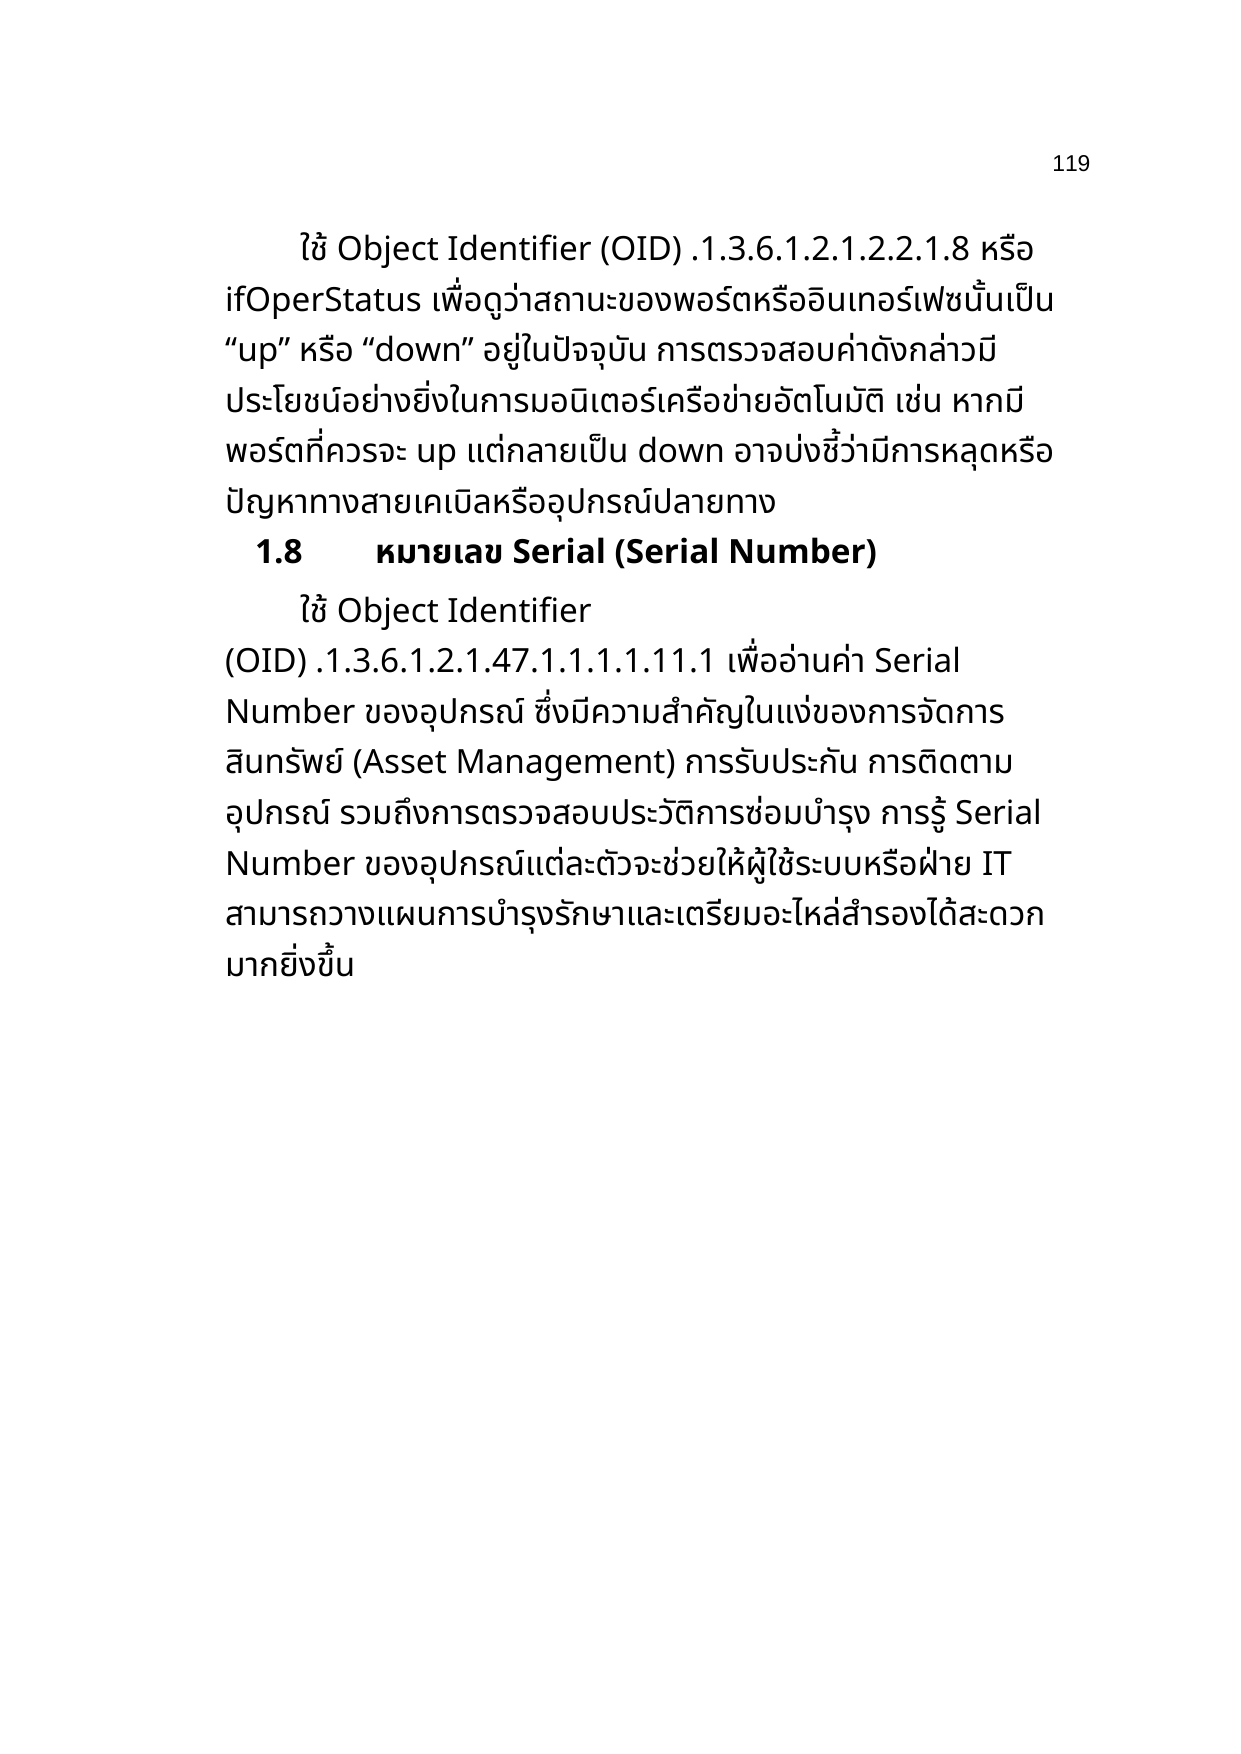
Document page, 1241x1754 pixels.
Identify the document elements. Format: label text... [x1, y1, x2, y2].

text ใช้ Object Identifier (OID) .1.3.6.1.2.1.47.1.1.1.1.11.1 เพื่ออ่านค่า Serial Number ของอุปกรณ์ ซึ่งมีความสำคัญในแง่ของการจัดการสินทรัพย์ (Asset Management) การรับประกัน การติดตามอุปกรณ์ รวมถึงการตรวจสอบประวัติการซ่อมบำรุง การรู้ Serial Number ของอุปกรณ์แต่ละตัวจะช่วยให้ผู้ใช้ระบบหรือฝ่าย IT สามารถวางแผนการบำรุงรักษาและเตรียมอะไหล่สำรองได้สะดวกมากยิ่งขึ้น [225, 586, 1090, 991]
text ใช้ Object Identifier (OID) .1.3.6.1.2.1.2.2.1.8 หรือ ifOperStatus เพื่อดูว่าสถานะของพอร์ตหรืออินเทอร์เฟซนั้นเป็น “up” หรือ “down” อยู่ในปัจจุบัน การตรวจสอบค่าดังกล่าวมีประโยชน์อย่างยิ่งในการมอนิเตอร์เครือข่ายอัตโนมัติ เช่น หากมีพอร์ตที่ควรจะ up แต่กลายเป็น down อาจบ่งชี้ว่ามีการหลุดหรือปัญหาทางสายเคเบิลหรืออุปกรณ์ปลายทาง [225, 225, 1090, 528]
list หมายเลข Serial (Serial Number) [255, 528, 1090, 579]
